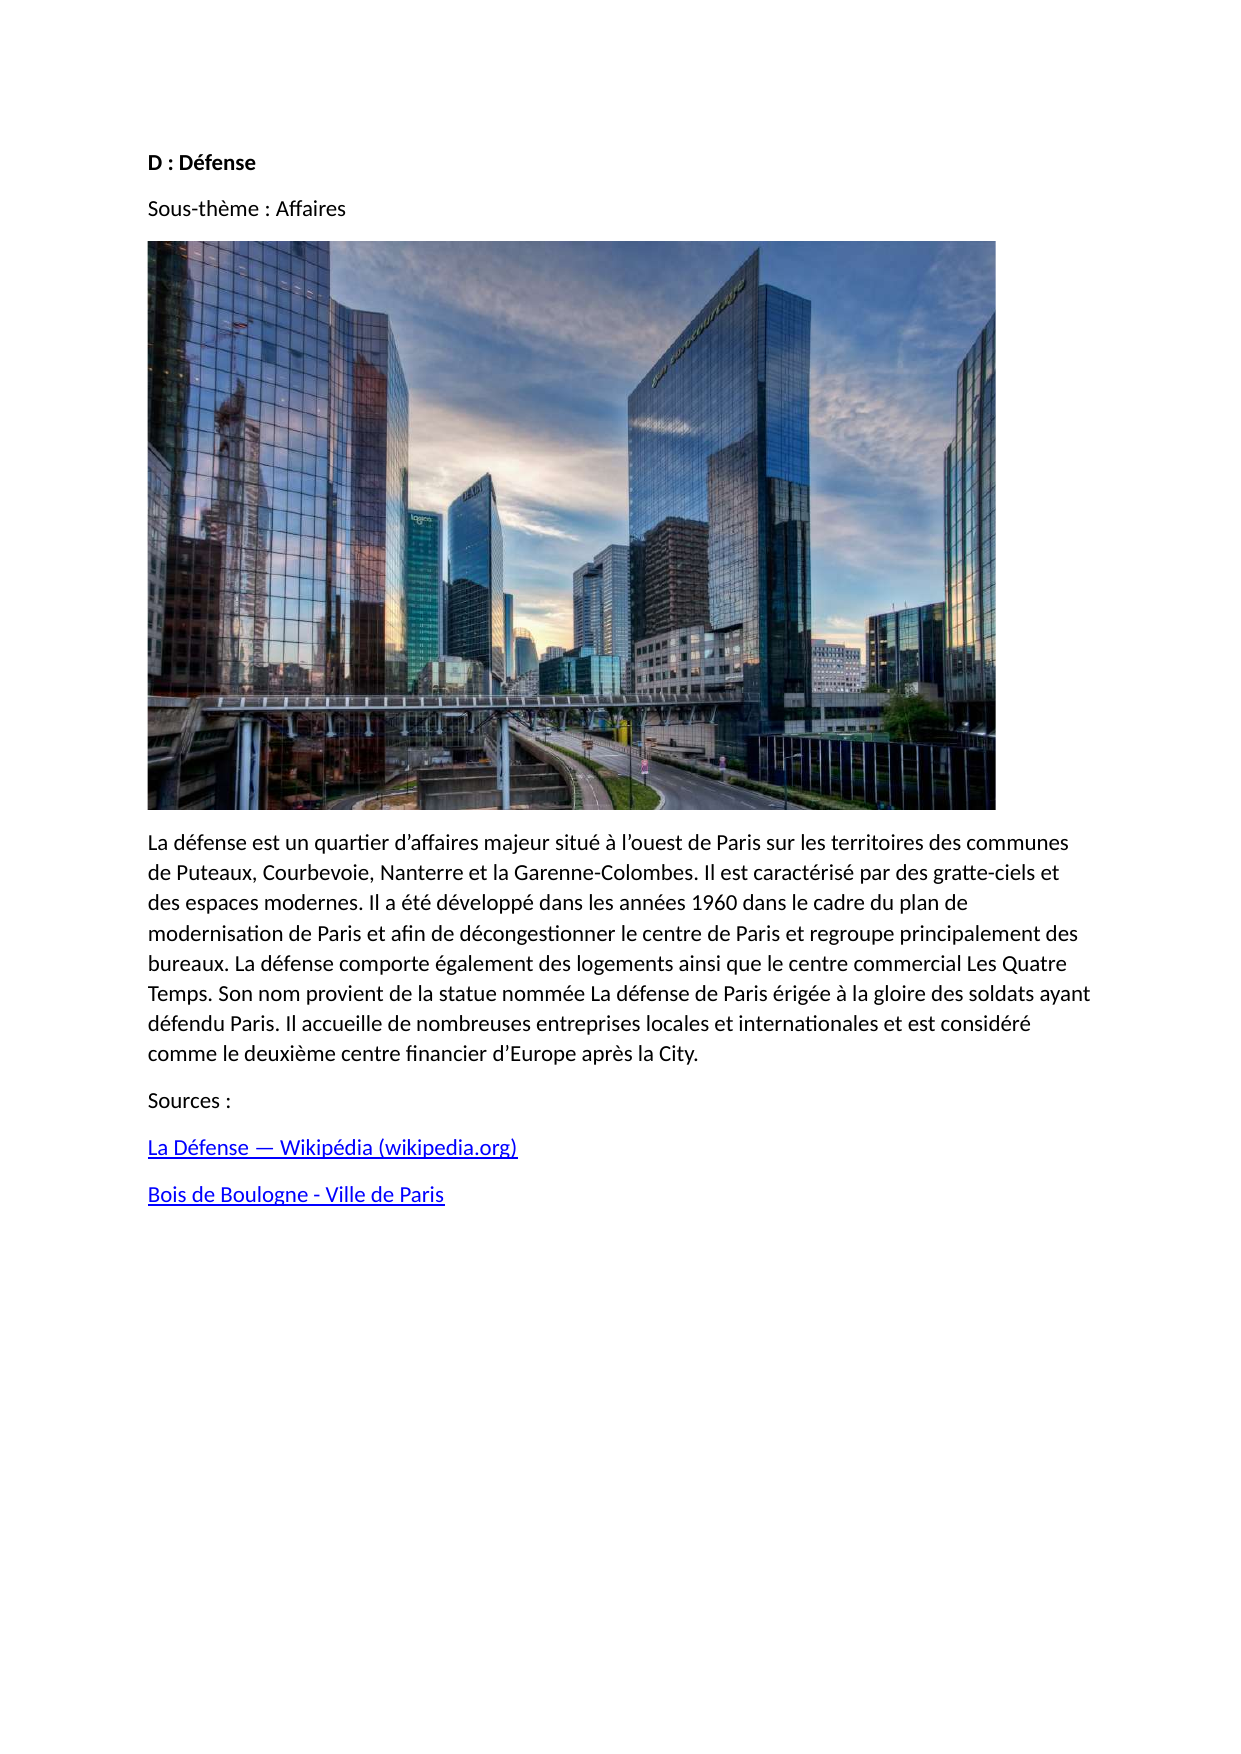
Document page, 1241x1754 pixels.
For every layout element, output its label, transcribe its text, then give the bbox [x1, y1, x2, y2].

text Sources : [148, 1086, 1093, 1114]
text Sous-thème : Affaires [148, 194, 1093, 222]
text La défense est un quartier d’affaires majeur situé à l’ouest de Paris sur les territoires des communes de Puteaux, Courbevoie, Nanterre et la Garenne-Colombes. Il est caractérisé par des gratte-ciels et des espaces modernes. Il a été développé dans les années 1960 dans le cadre du plan de modernisation de Paris et afin de décongestionner le centre de Paris et regroupe principalement des bureaux. La défense comporte également des logements ainsi que le centre commercial Les Quatre Temps. Son nom provient de la statue nommée La défense de Paris érigée à la gloire des soldats ayant défendu Paris. Il accueille de nombreuses entreprises locales et internationales et est considéré comme le deuxième centre financier d’Europe après la City. [148, 828, 1093, 1067]
text D : Défense [148, 148, 1093, 176]
text Bois de Boulogne - Ville de Paris [148, 1180, 1093, 1208]
text La Défense — Wikipédia (wikipedia.org) [148, 1133, 1093, 1161]
picture [147, 241, 996, 810]
